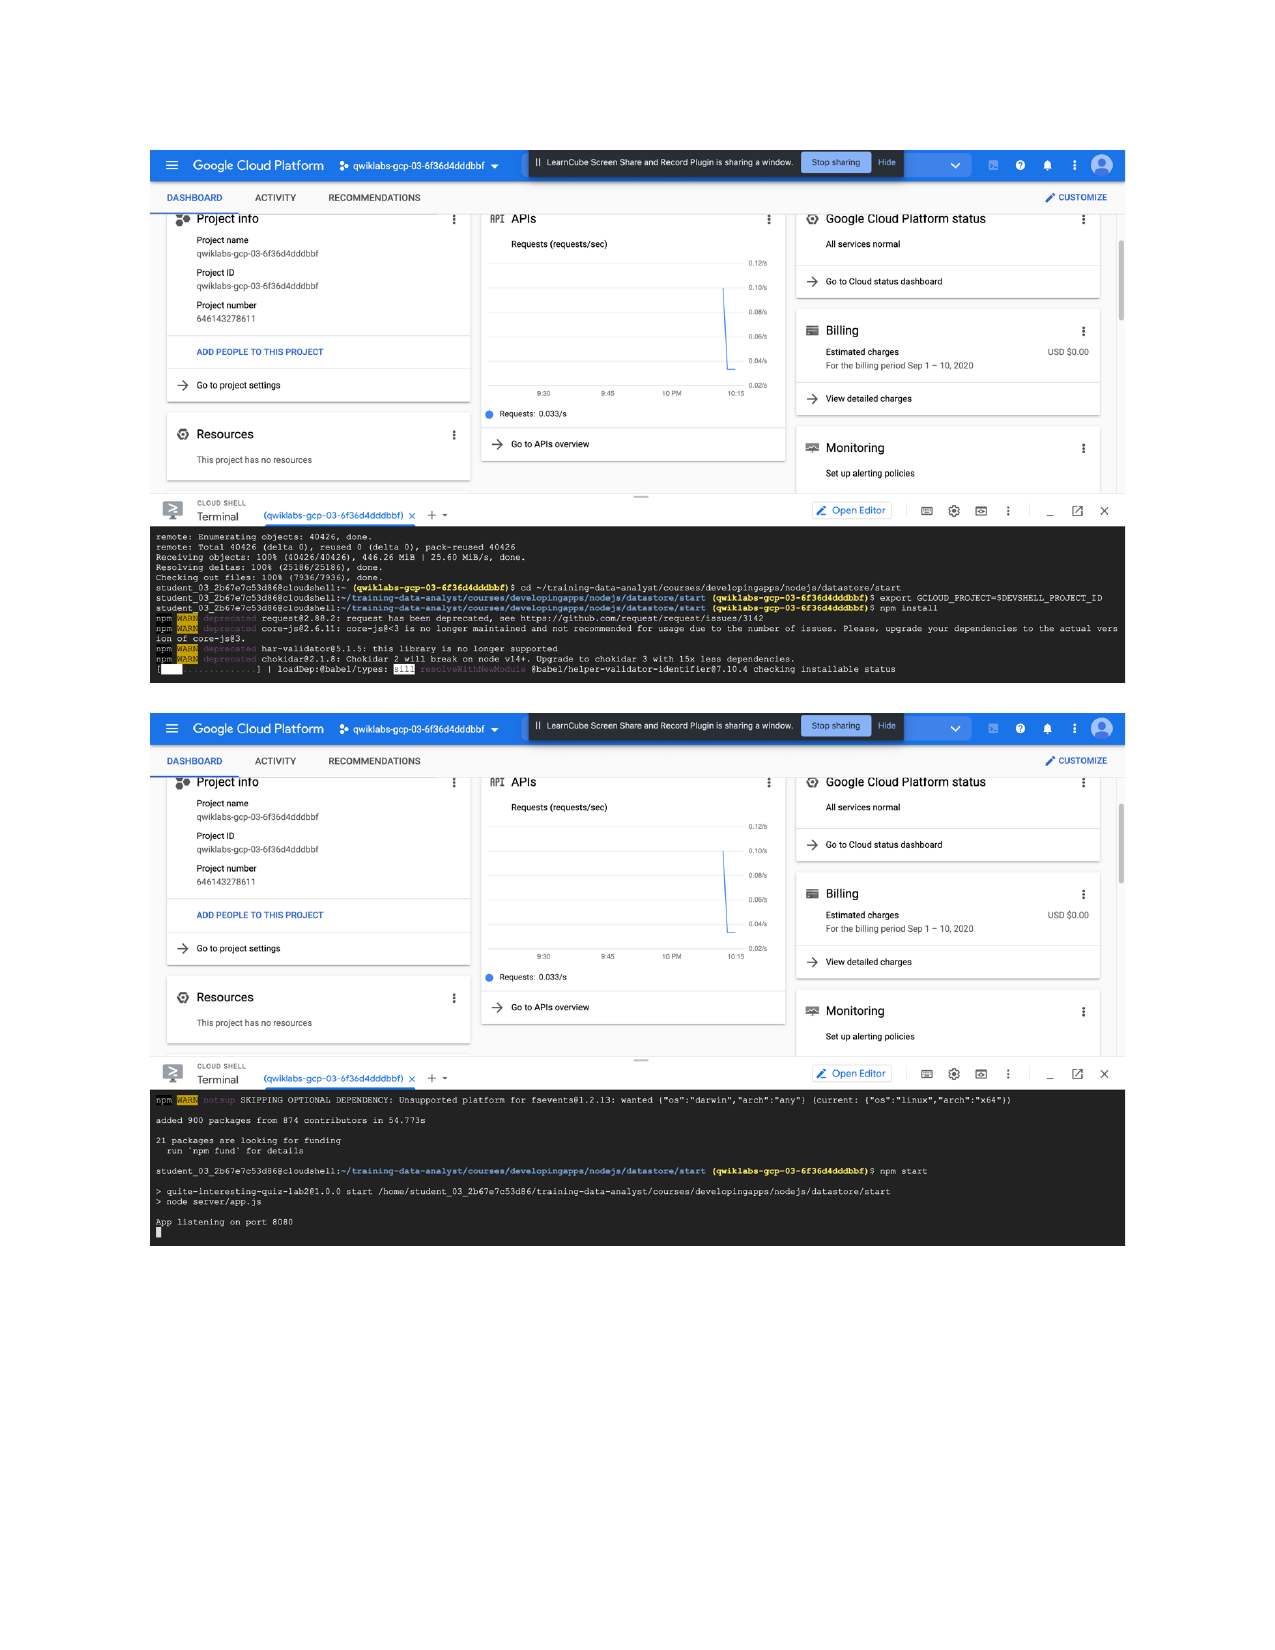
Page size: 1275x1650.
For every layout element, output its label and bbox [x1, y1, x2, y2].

picture [150, 150, 1125, 683]
picture [150, 713, 1125, 1246]
